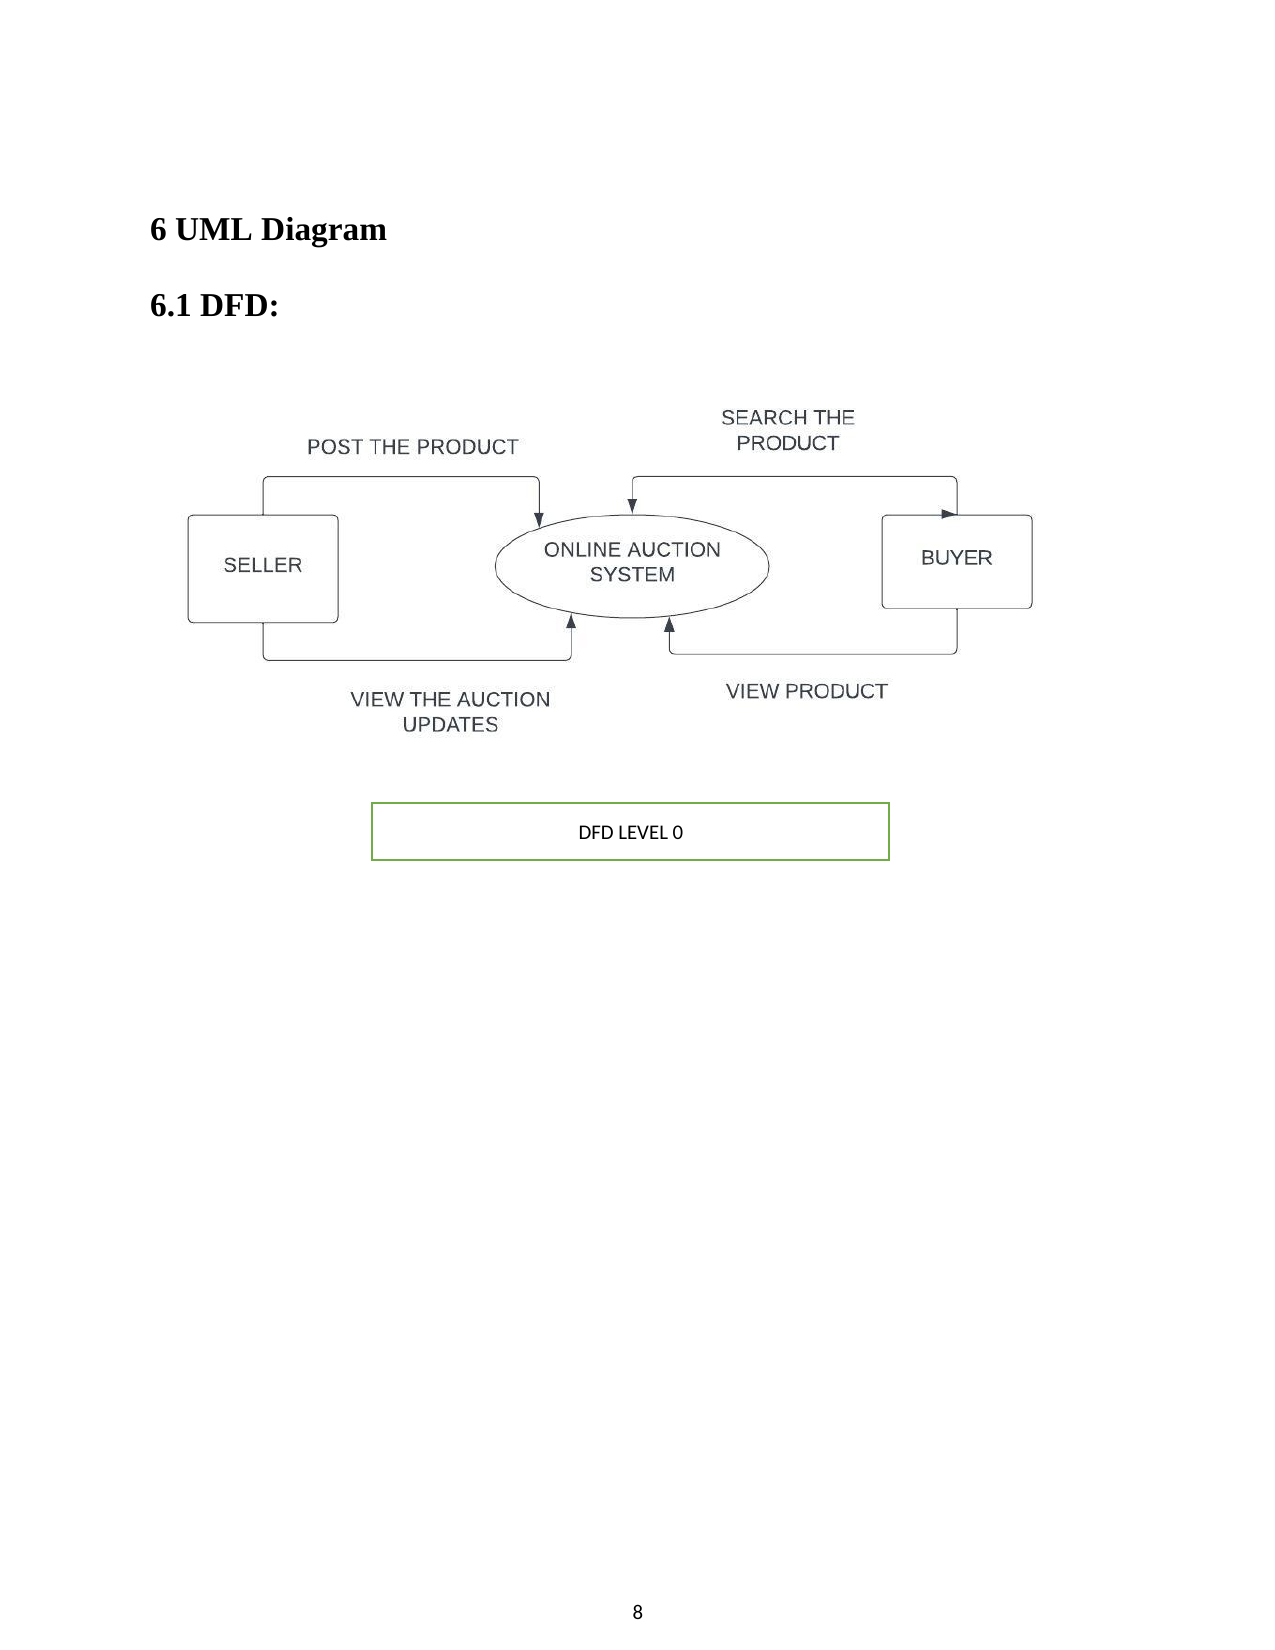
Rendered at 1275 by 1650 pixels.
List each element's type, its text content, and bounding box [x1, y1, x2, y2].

text 6.1 DFD: [150, 286, 1125, 324]
text 6 UML Diagram [150, 209, 1125, 247]
picture [150, 362, 1069, 778]
